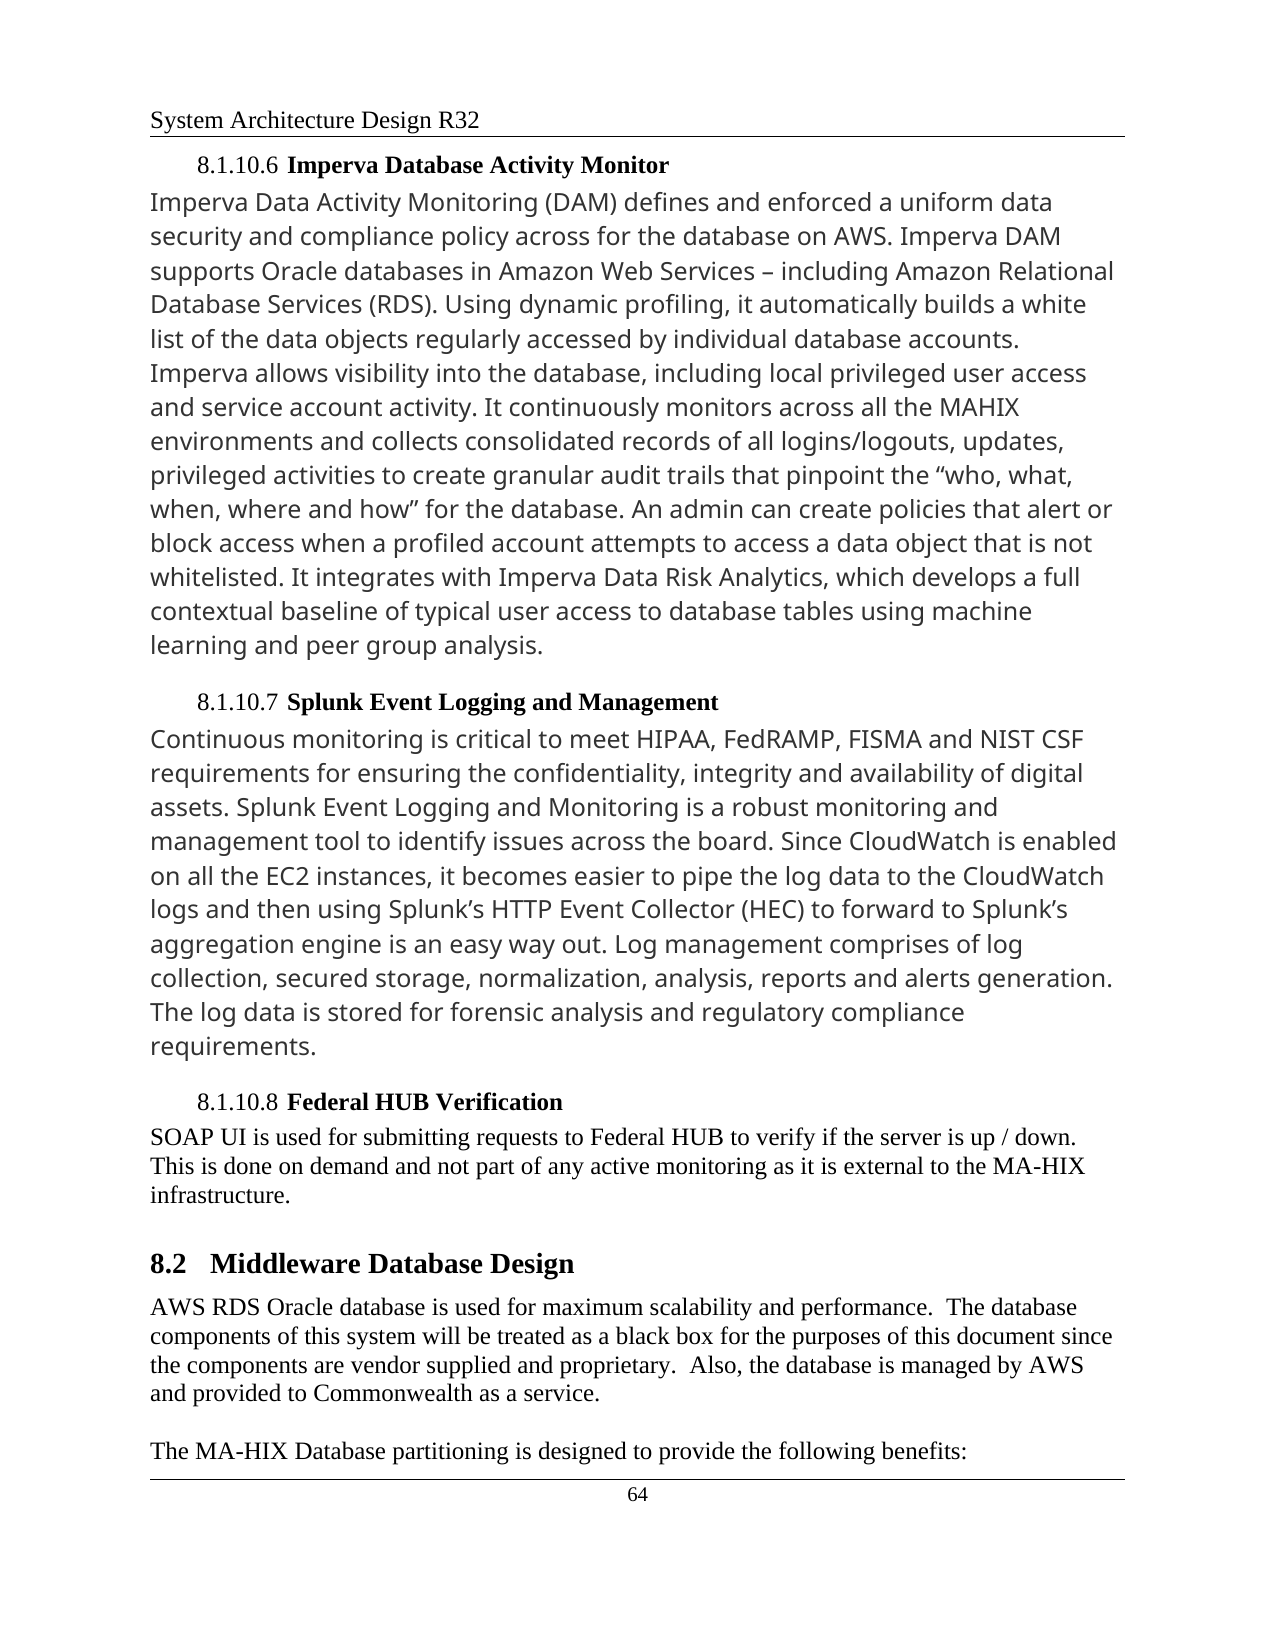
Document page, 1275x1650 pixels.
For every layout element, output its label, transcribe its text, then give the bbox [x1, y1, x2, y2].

subtitle Splunk Event Logging and Management [197, 687, 1125, 716]
text AWS RDS Oracle database is used for maximum scalability and performance. The database components of this system will be treated as a black box for the purposes of this document since the components are vendor supplied and proprietary. Also, the database is managed by AWS and provided to Commonwealth as a service. [150, 1292, 1125, 1407]
subtitle Middleware Database Design [150, 1246, 1125, 1280]
subtitle Imperva Database Activity Monitor [197, 150, 1125, 179]
subtitle Federal HUB Verification [197, 1087, 1125, 1116]
text Imperva Data Activity Monitoring (DAM) defines and enforced a uniform data security and compliance policy across for the database on AWS. Imperva DAM supports Oracle databases in Amazon Web Services – including Amazon Relational Database Services (RDS). Using dynamic profiling, it automatically builds a white list of the data objects regularly accessed by individual database accounts. Imperva allows visibility into the database, including local privileged user access and service account activity. It continuously monitors across all the MAHIX environments and collects consolidated records of all logins/logouts, updates, privileged activities to create granular audit trails that pinpoint the “who, what, when, where and how” for the database. An admin can create policies that alert or block access when a profiled account attempts to access a data object that is not whitelisted. It integrates with Imperva Data Risk Analytics, which develops a full contextual baseline of typical user access to database tables using machine learning and peer group analysis. [150, 185, 1125, 662]
text Continuous monitoring is critical to meet HIPAA, FedRAMP, FISMA and NIST CSF requirements for ensuring the confidentiality, integrity and availability of digital assets. Splunk Event Logging and Monitoring is a robust monitoring and management tool to identify issues across the board. Since CloudWatch is enabled on all the EC2 instances, it becomes easier to pipe the log data to the CloudWatch logs and then using Splunk’s HTTP Event Collector (HEC) to forward to Splunk’s aggregation engine is an easy way out. Log management comprises of log collection, secured storage, normalization, analysis, reports and alerts generation. The log data is stored for forensic analysis and regulatory compliance requirements. [150, 722, 1125, 1062]
text SOAP UI is used for submitting requests to Federal HUB to verify if the server is up / down. This is done on demand and not part of any active monitoring as it is external to the MA-HIX infrastructure. [150, 1122, 1125, 1209]
text The MA-HIX Database partitioning is designed to provide the following benefits: [150, 1436, 1125, 1465]
